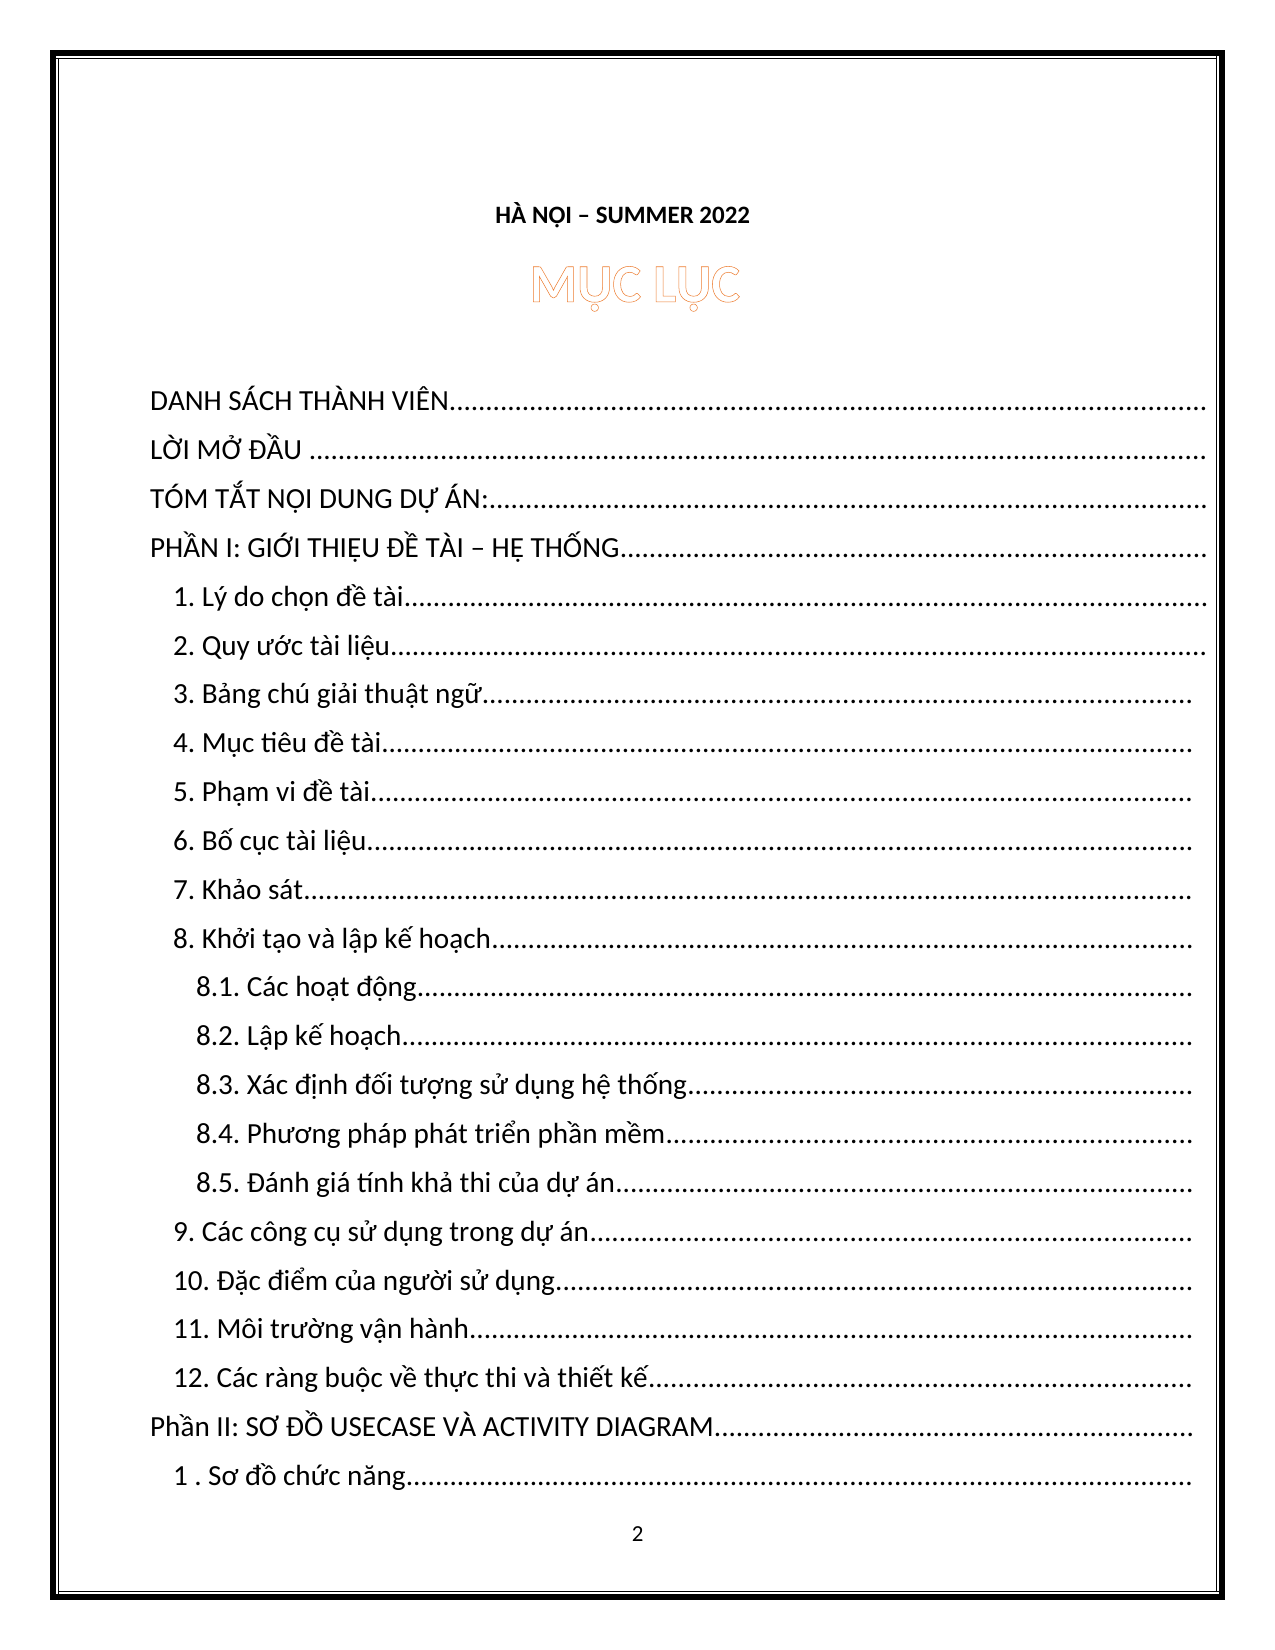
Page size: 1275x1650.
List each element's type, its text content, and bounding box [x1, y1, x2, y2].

table_cell Tên Độc Giả [579, 266, 610, 312]
table_cell Tên Độc Giả [678, 266, 709, 312]
text MỤC LỤC [150, 249, 1125, 315]
text HÀ NỘI – SUMMER 2022 [375, 199, 1125, 230]
